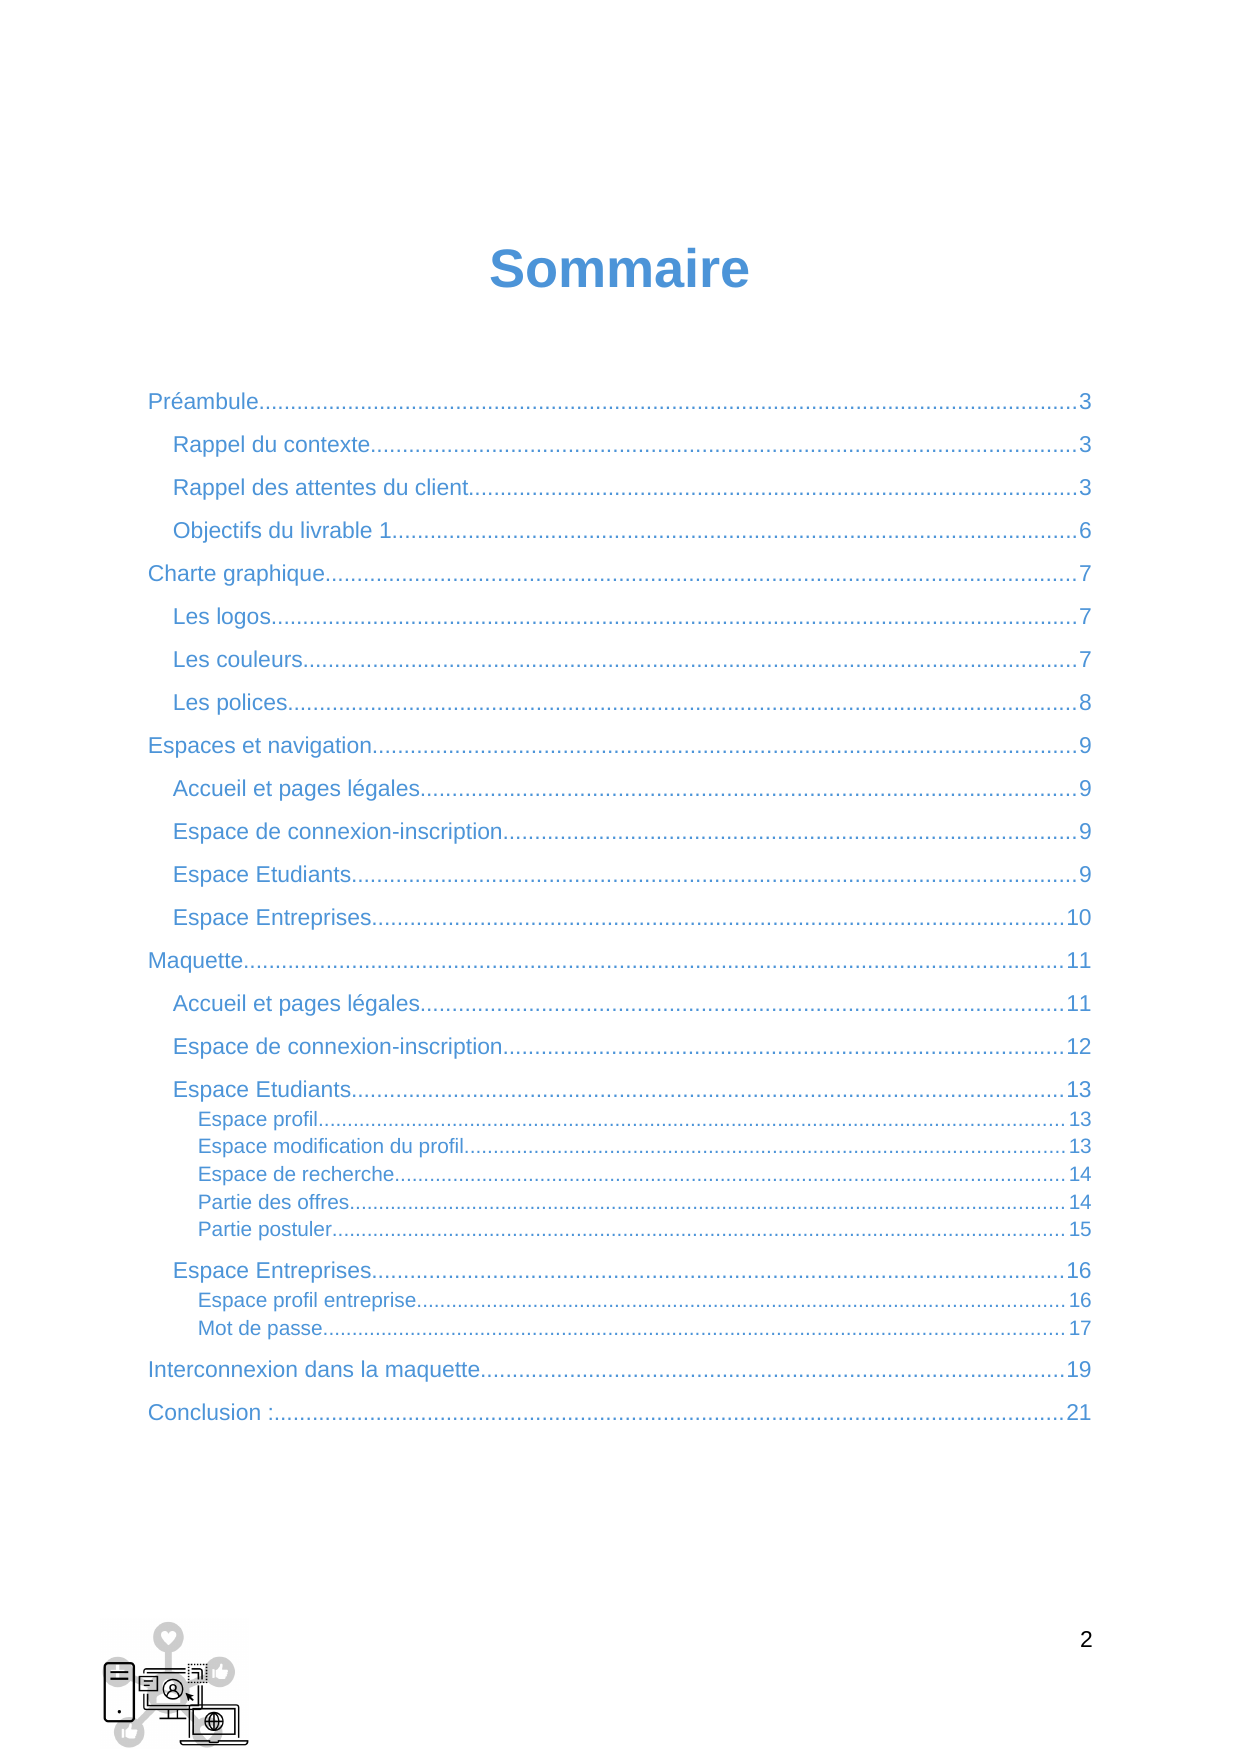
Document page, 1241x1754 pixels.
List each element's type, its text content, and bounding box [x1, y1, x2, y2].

picture [99, 1618, 250, 1749]
text Sommaire [148, 236, 1093, 299]
